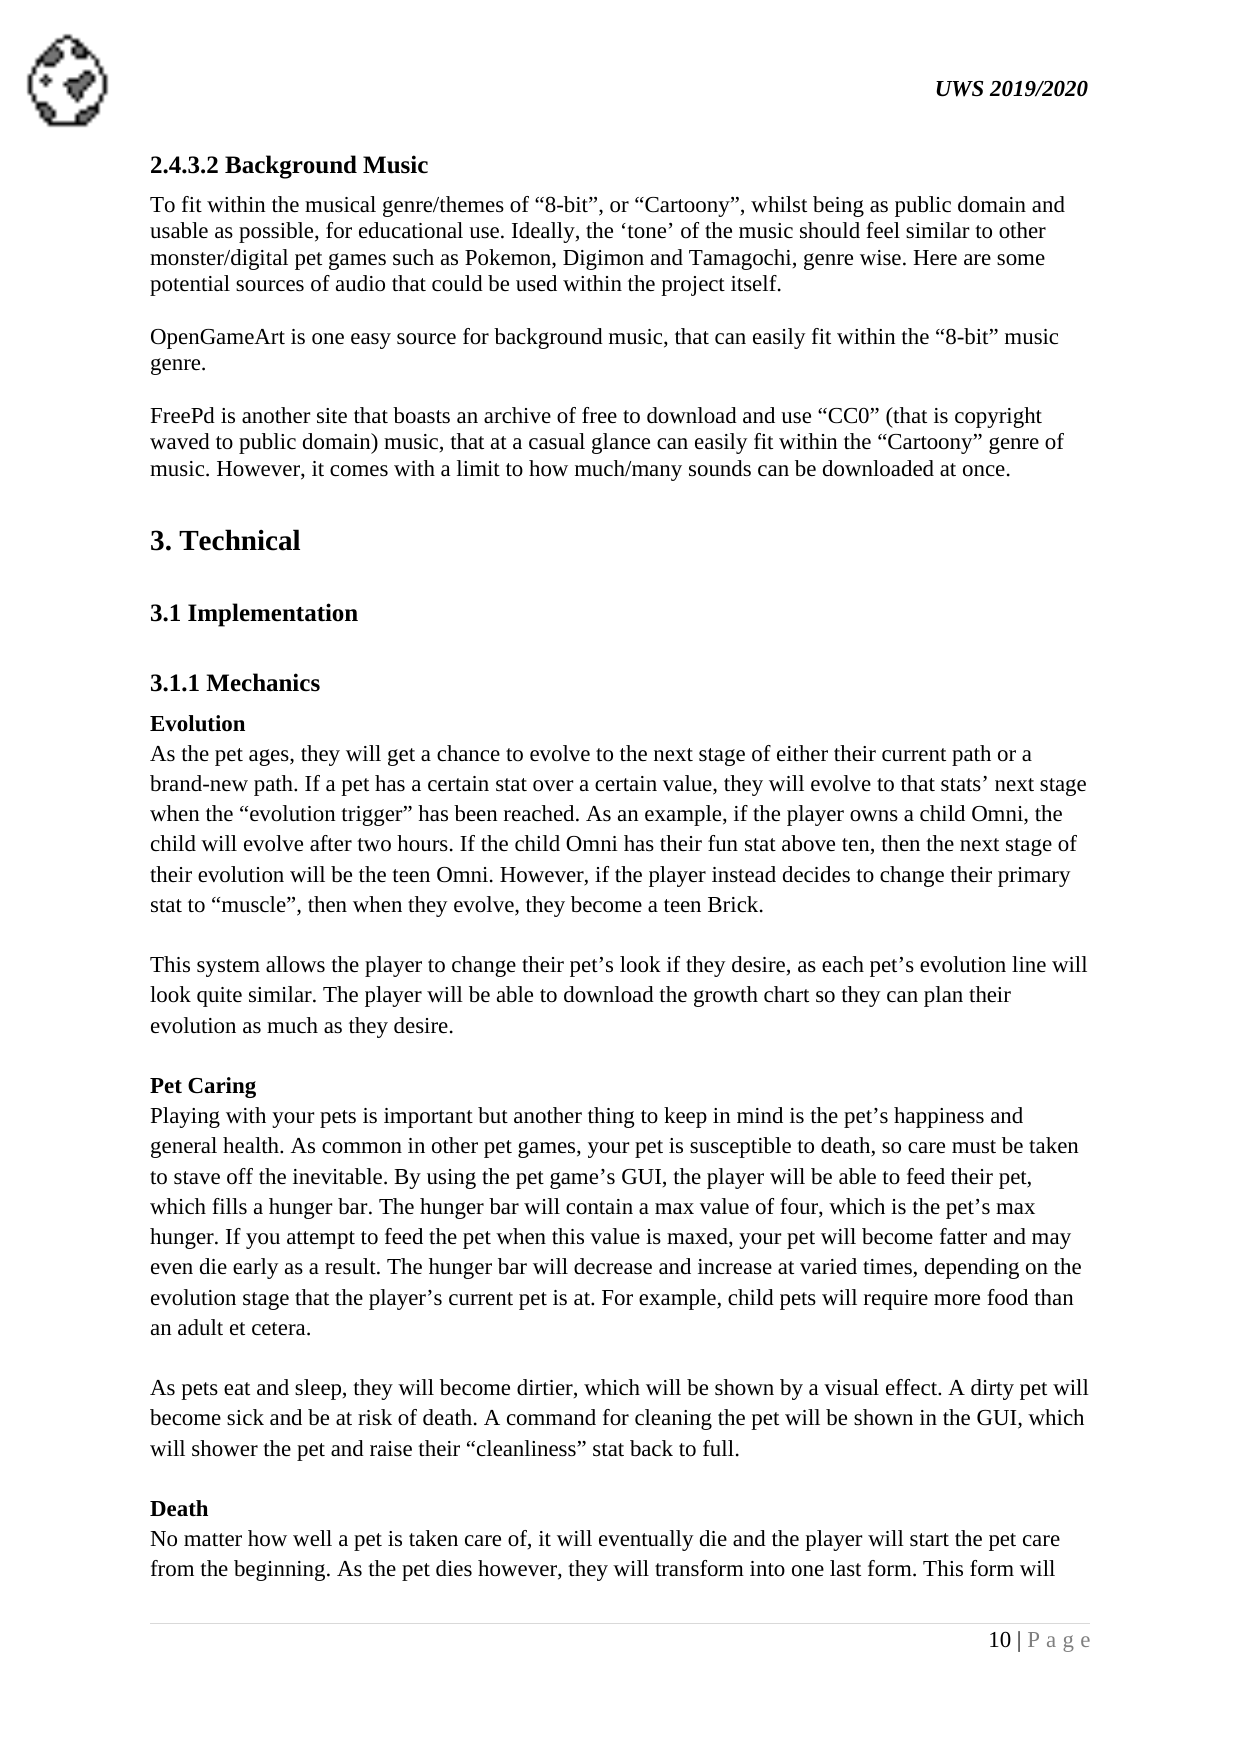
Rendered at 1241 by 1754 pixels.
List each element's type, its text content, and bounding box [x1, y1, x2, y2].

text Pet Caring [150, 1072, 1090, 1098]
subtitle 3.1 Implementation [150, 598, 1090, 627]
subtitle 3.1.1 Mechanics [150, 668, 1090, 697]
text This system allows the player to change their pet’s look if they desire, as each pet’s evolution line will look quite similar. The player will be able to download the growth chart so they can plan their evolution as much as they desire. [150, 951, 1090, 1038]
text As pets eat and sleep, they will become dirtier, which will be shown by a visual effect. A dirty pet will become sick and be at risk of death. A command for cleaning the pet will be shown in the GUI, which will shower the pet and raise their “cleanliness” stat back to full. [150, 1344, 1090, 1461]
text FreePd is another site that boasts an archive of free to download and use “CC0” (that is copyright waved to public domain) music, that at a casual glance can easily fit within the “Cartoony” genre of music. However, it comes with a limit to how much/many sounds can be downloaded at once. [150, 402, 1090, 481]
text OpenGameArt is one easy source for background music, that can easily fit within the “8-bit” music genre. [150, 323, 1090, 376]
text Evolution As the pet ages, they will get a chance to evolve to the next stage of either their current path or a brand-new path. If a pet has a certain stat over a certain value, they will evolve to that stats’ next stage when the “evolution trigger” has been reached. As an example, if the player owns a child Omni, the child will evolve after two hours. If the child Omni has their fun stat above ten, then the next stage of their evolution will be the teen Omni. However, if the player instead decides to change their primary stat to “muscle”, then when they evolve, they become a teen Brick. [150, 710, 1090, 917]
text To fit within the musical genre/themes of “8-bit”, or “Cartoony”, whilst being as public domain and usable as possible, for educational use. Ideally, the ‘tone’ of the music should feel similar to other monster/digital pet games such as Pokemon, Digimon and Tamagochi, genre wise. Here are some potential sources of audio that could be used within the project itself. [150, 191, 1090, 297]
subtitle 3. Technical [150, 523, 1090, 556]
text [150, 1465, 1090, 1582]
subtitle 2.4.3.2 Background Music [150, 150, 1090, 179]
picture [21, 25, 116, 131]
text Playing with your pets is important but another thing to keep in mind is the pet’s happiness and general health. As common in other pet games, your pet is susceptible to death, so care must be taken to stave off the inevitable. By using the pet game’s GUI, the player will be able to feed their pet, which fills a hunger bar. The hunger bar will contain a max value of four, which is the pet’s max hunger. If you attempt to feed the pet when this value is maxed, your pet will become fatter and may even die early as a result. The hunger bar will decrease and increase at varied times, depending on the evolution stage that the player’s current pet is at. For example, child pets will require more food than an adult et cetera. [150, 1102, 1090, 1340]
